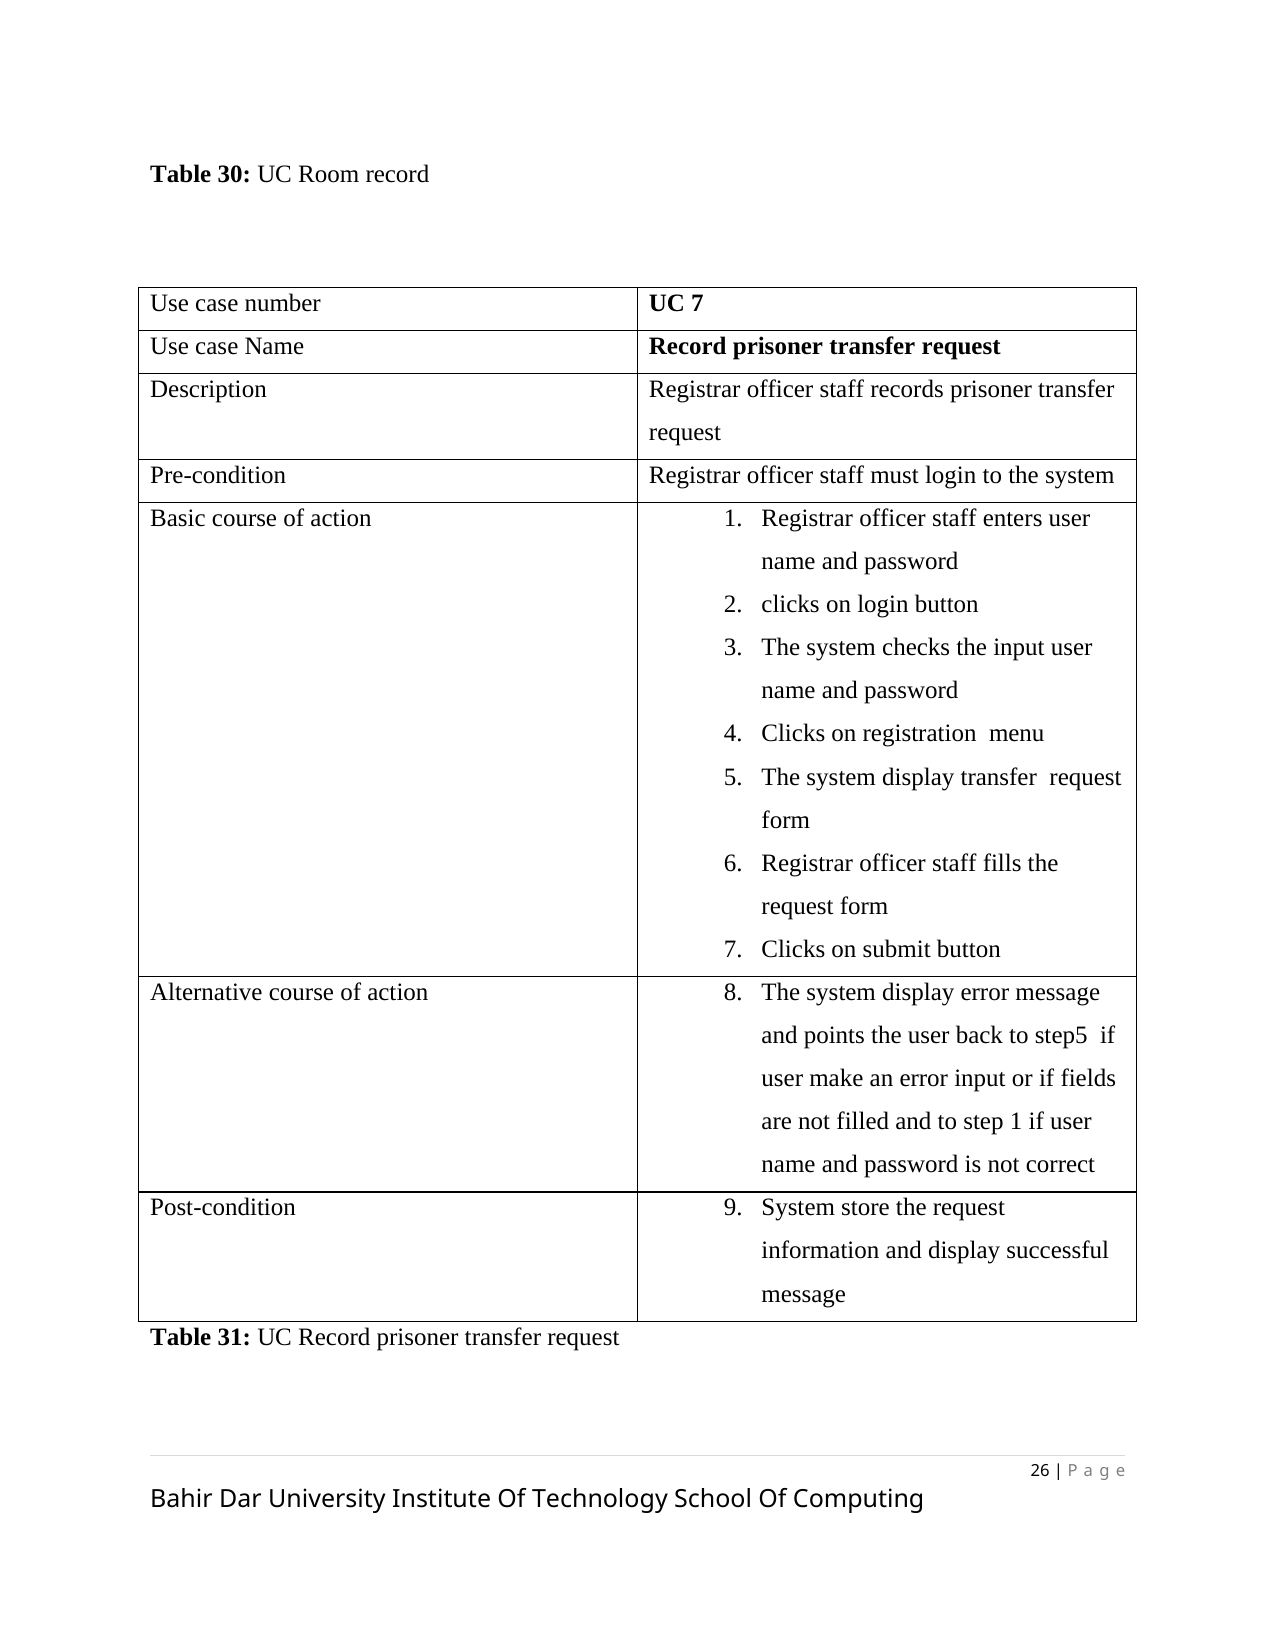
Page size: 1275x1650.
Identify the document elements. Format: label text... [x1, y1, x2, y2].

table_cell Registrar officer staff must login to the system [638, 460, 1136, 502]
table_cell System store the request information and display successful message [638, 1193, 1136, 1321]
text Table 31: UC Record prisoner transfer request [150, 1322, 1125, 1350]
table_header UC 7 [638, 288, 1136, 330]
text Table 30: UC Room record [150, 159, 1125, 188]
table_cell Registrar officer staff enters user name and password clicks on login button The system checks the input user name and password Clicks on registration menu The system display transfer request form Registrar officer staff fills the request form Clicks on submit button [638, 503, 1136, 976]
table_cell Alternative course of action [139, 977, 637, 1191]
table_cell The system display error message and points the user back to step5 if user make an error input or if fields are not filled and to step 1 if user name and password is not correct [638, 977, 1136, 1191]
table_cell Post-condition [139, 1193, 637, 1321]
table_cell Record prisoner transfer request [638, 331, 1136, 373]
table_header Use case number [139, 288, 637, 330]
table_cell Use case Name [139, 331, 637, 373]
table_cell Registrar officer staff records prisoner transfer request [638, 374, 1136, 459]
table_cell Description [139, 374, 637, 459]
table_cell Basic course of action [139, 503, 637, 976]
table_cell Pre-condition [139, 460, 637, 502]
